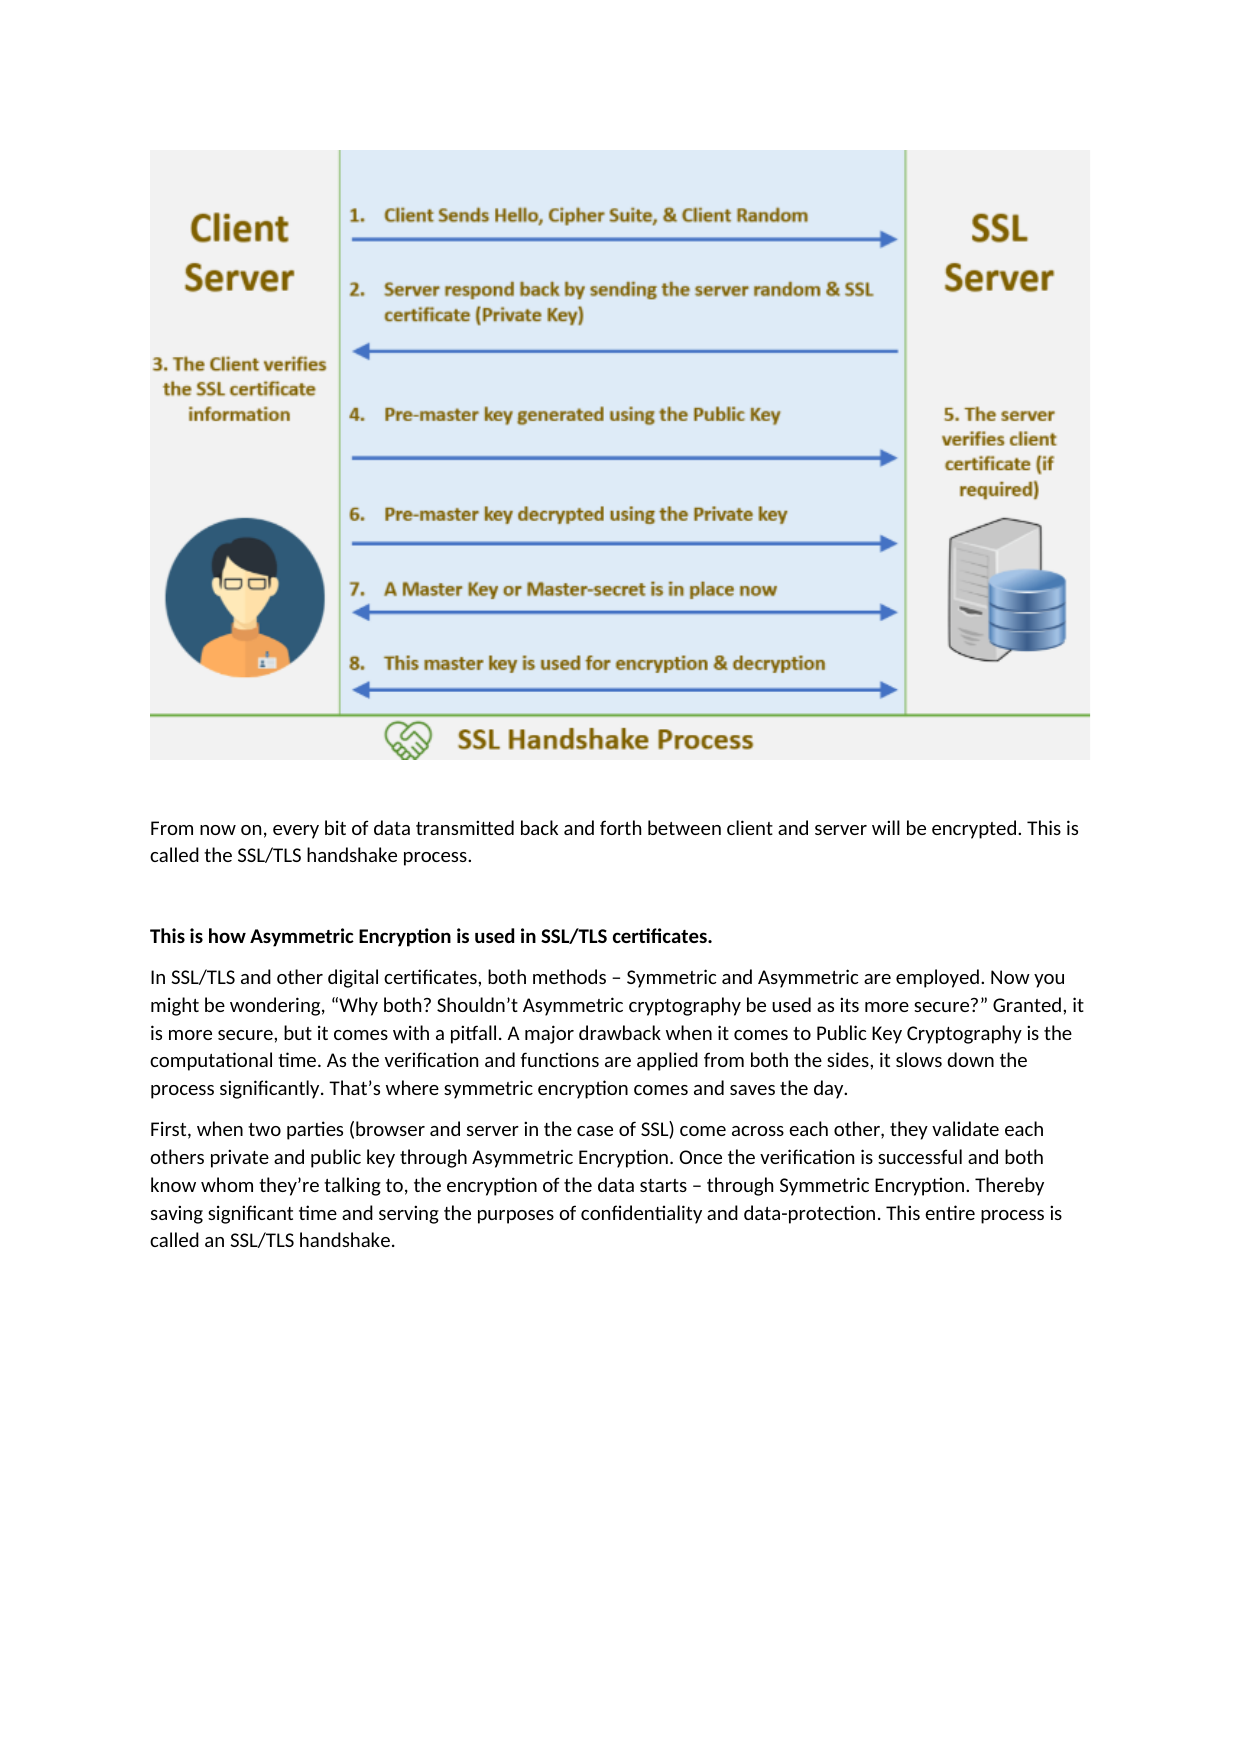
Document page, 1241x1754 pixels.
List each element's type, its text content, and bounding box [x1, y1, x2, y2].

text In SSL/TLS and other digital certificates, both methods – Symmetric and Asymmetric are employed. Now you might be wondering, “Why both? Shouldn’t Asymmetric cryptography be used as its more secure?” Granted, it is more secure, but it comes with a pitfall. A major drawback when it comes to Public Key Cryptography is the computational time. As the verification and functions are applied from both the sides, it slows down the process significantly. That’s where symmetric encryption comes and saves the day. [150, 964, 1090, 1101]
picture [150, 150, 1091, 760]
text From now on, every bit of data transmitted back and forth between client and server will be encrypted. This is called the SSL/TLS handshake process. [150, 815, 1090, 868]
text First, when two parties (browser and server in the case of SSL) come across each other, they validate each others private and public key through Asymmetric Encryption. Once the verification is successful and both know whom they’re talking to, the encryption of the data starts – through Symmetric Encryption. Thereby saving significant time and serving the purposes of confidentiality and data-protection. This entire process is called an SSL/TLS handshake. [150, 1116, 1090, 1253]
text This is how Asymmetric Encryption is used in SSL/TLS certificates. [150, 923, 1090, 949]
